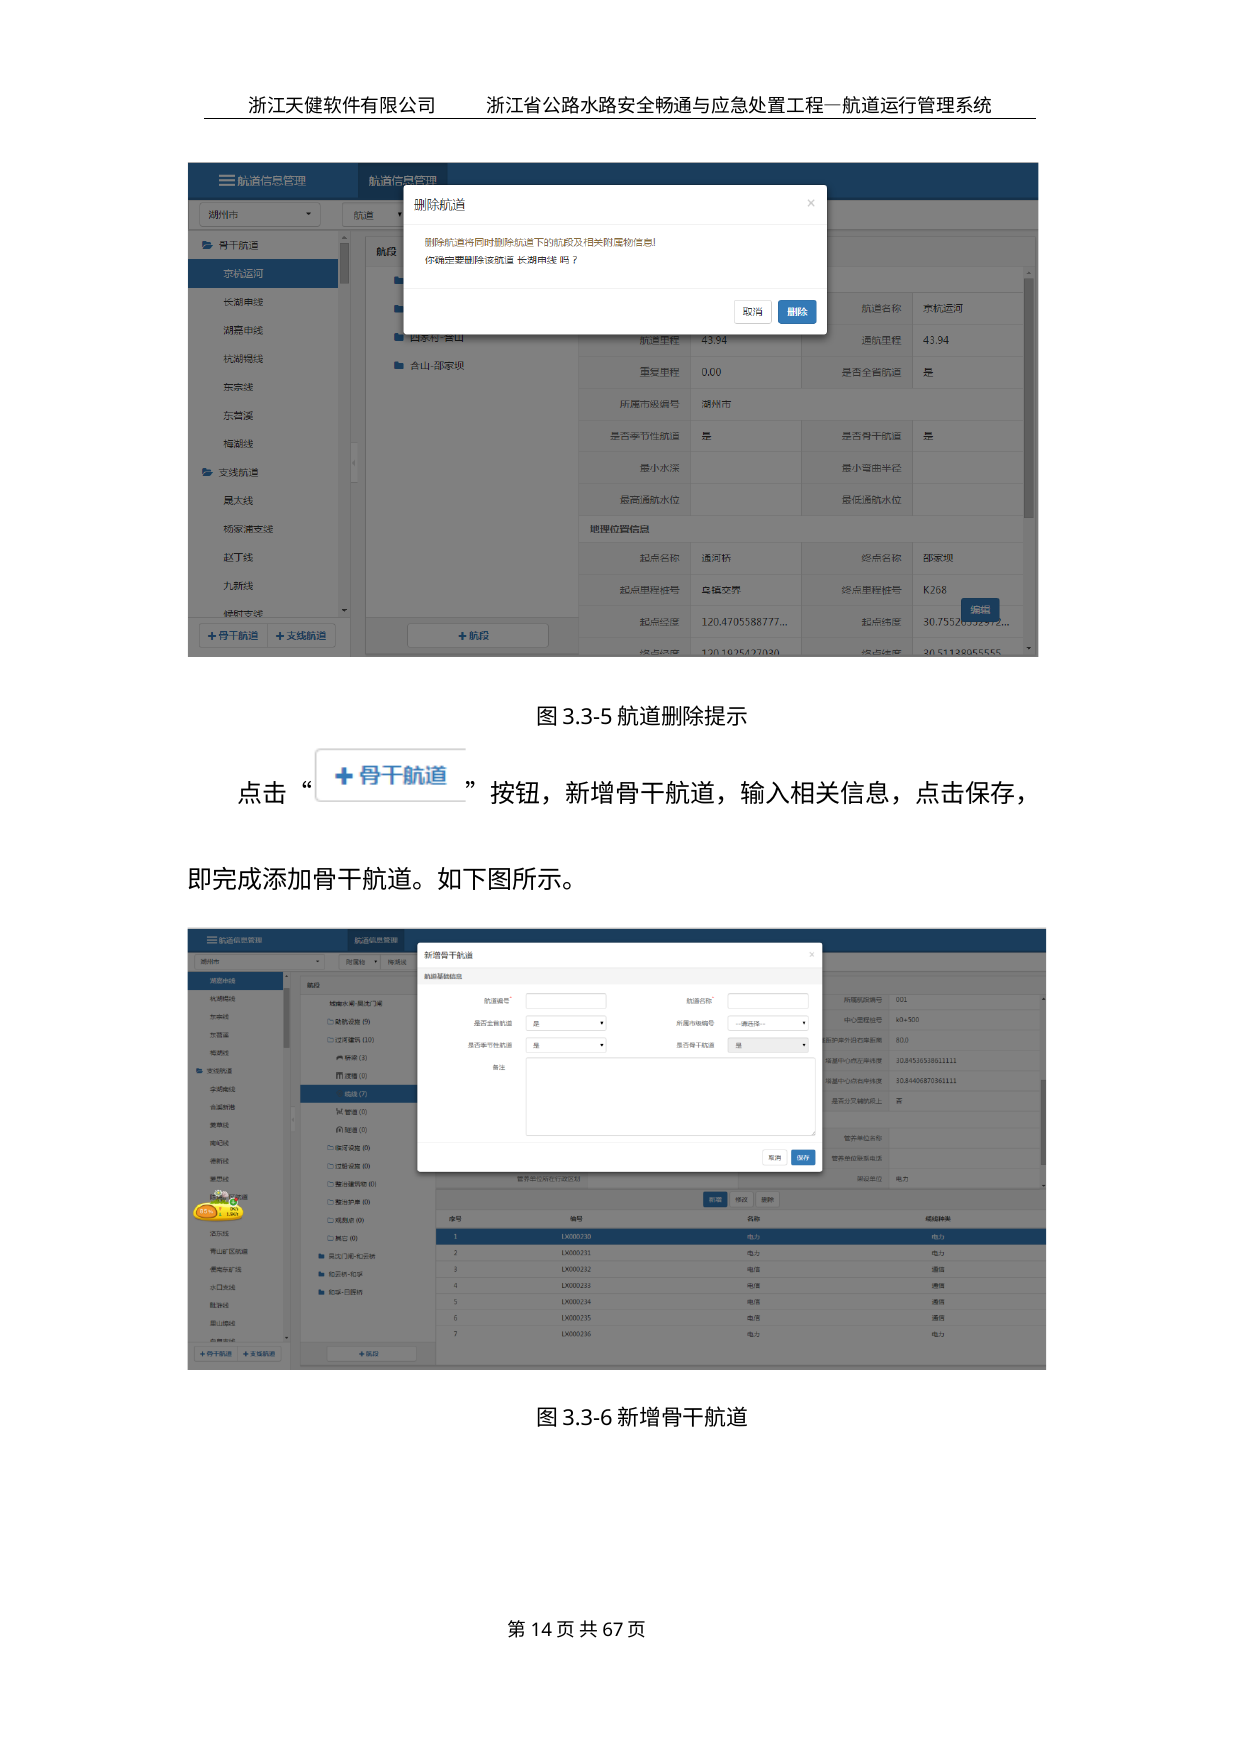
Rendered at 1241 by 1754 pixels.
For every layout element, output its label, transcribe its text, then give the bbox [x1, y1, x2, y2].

picture [187, 162, 1039, 657]
picture [312, 747, 466, 802]
text 图3.3-6新增骨干航道 [187, 1400, 1053, 1432]
text 图3.3-5航道删除提示 [187, 699, 1053, 731]
text 点击“”按钮，新增骨干航道，输入相关信息，点击保存，即完成添加骨干航道。如下图所示。 [187, 747, 1053, 910]
picture [187, 927, 1047, 1370]
